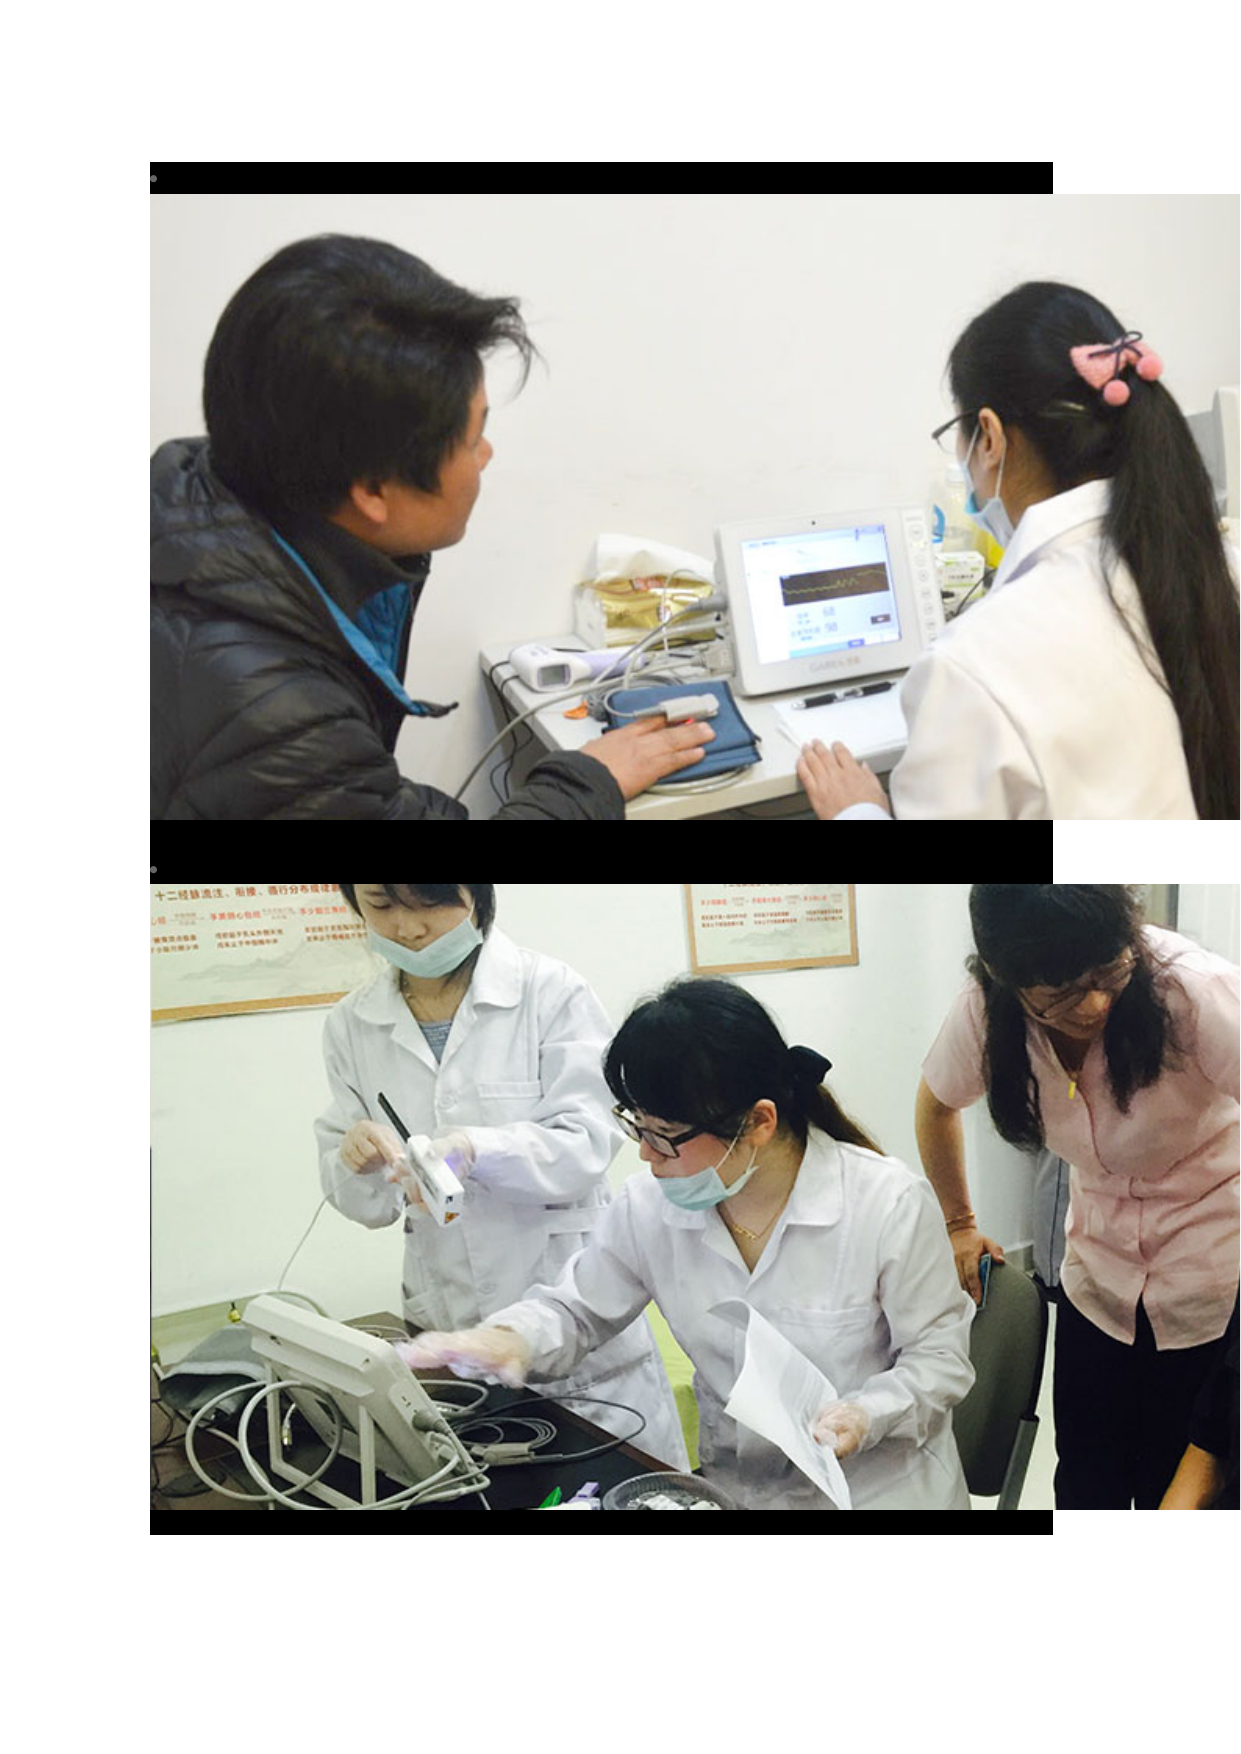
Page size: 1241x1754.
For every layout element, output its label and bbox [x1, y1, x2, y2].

picture [150, 884, 1241, 1510]
picture [150, 194, 1241, 820]
